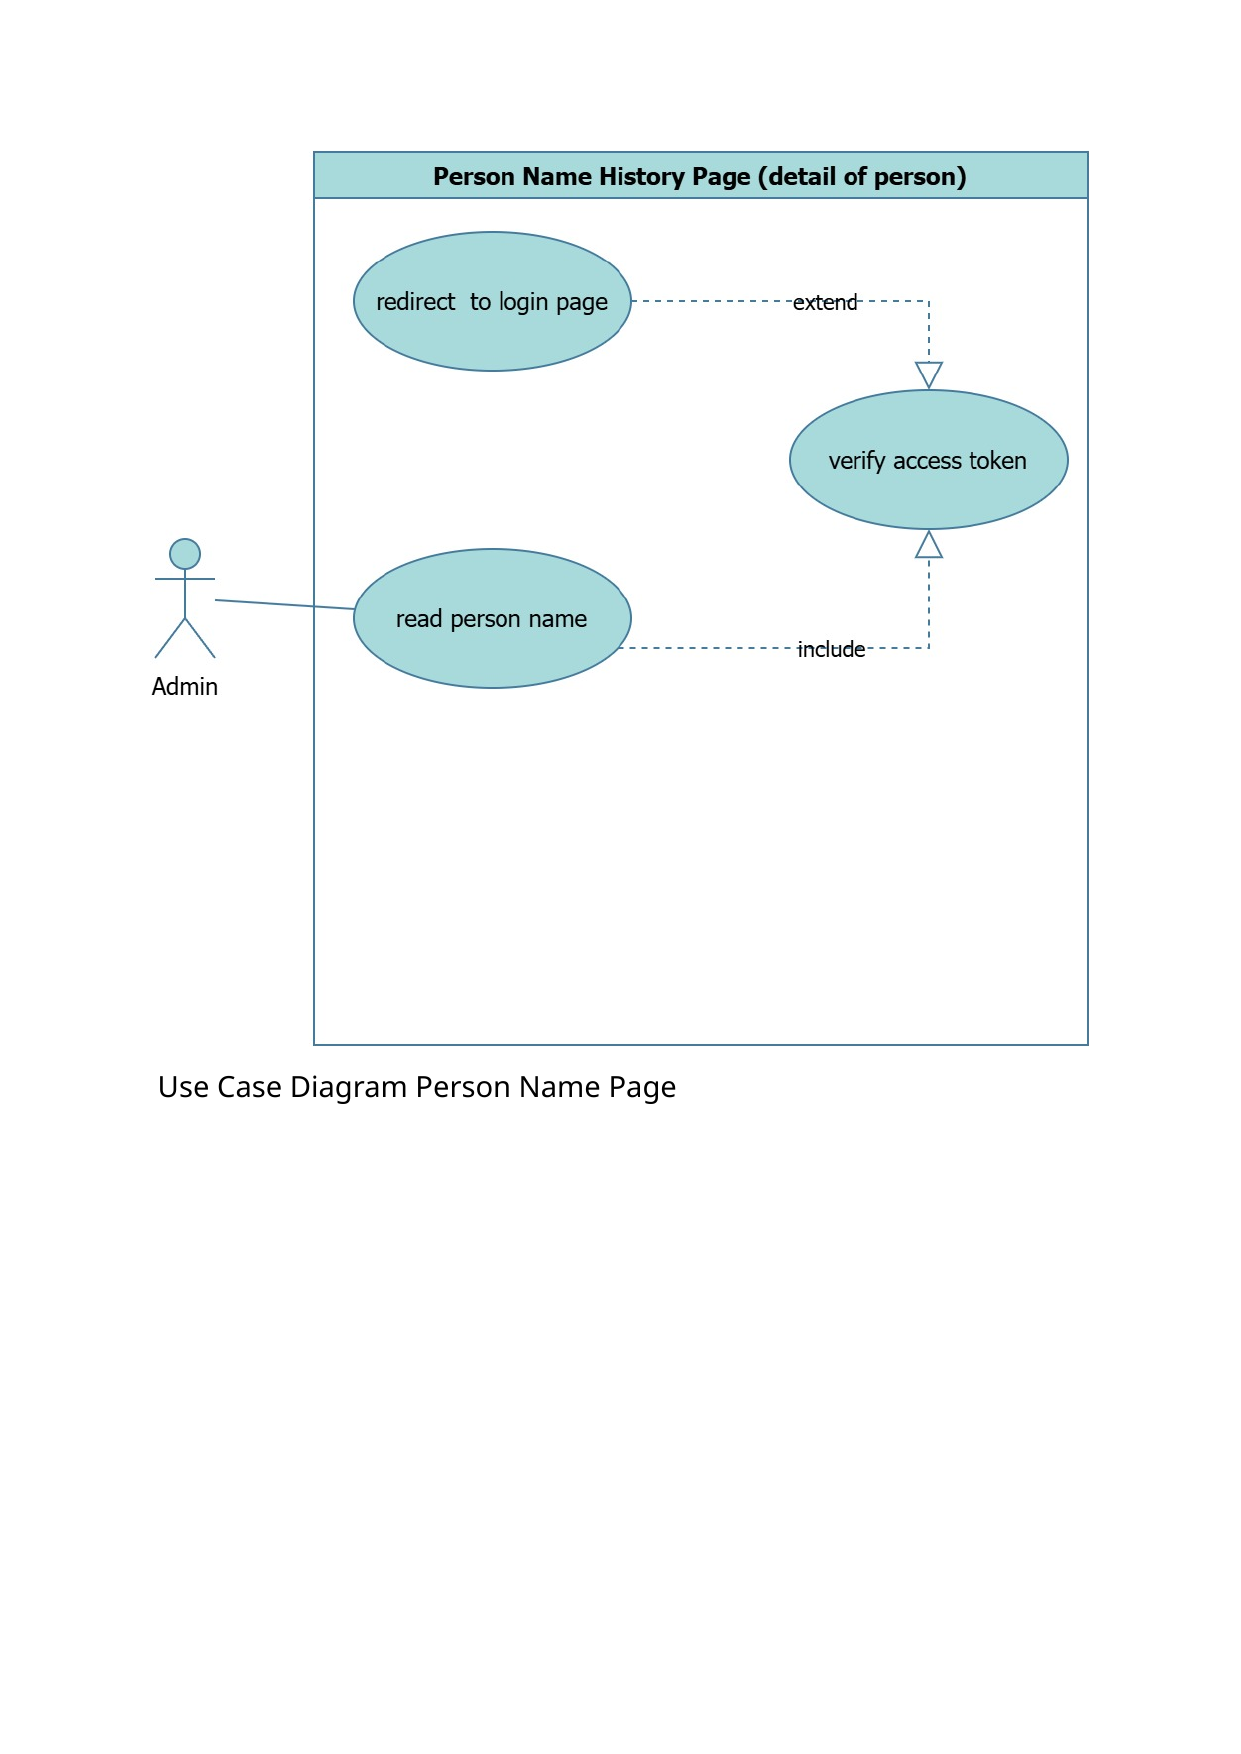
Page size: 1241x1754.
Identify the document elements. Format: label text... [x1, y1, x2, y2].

picture [150, 150, 1089, 1047]
text Use Case Diagram Person Name Page [150, 1066, 1090, 1106]
